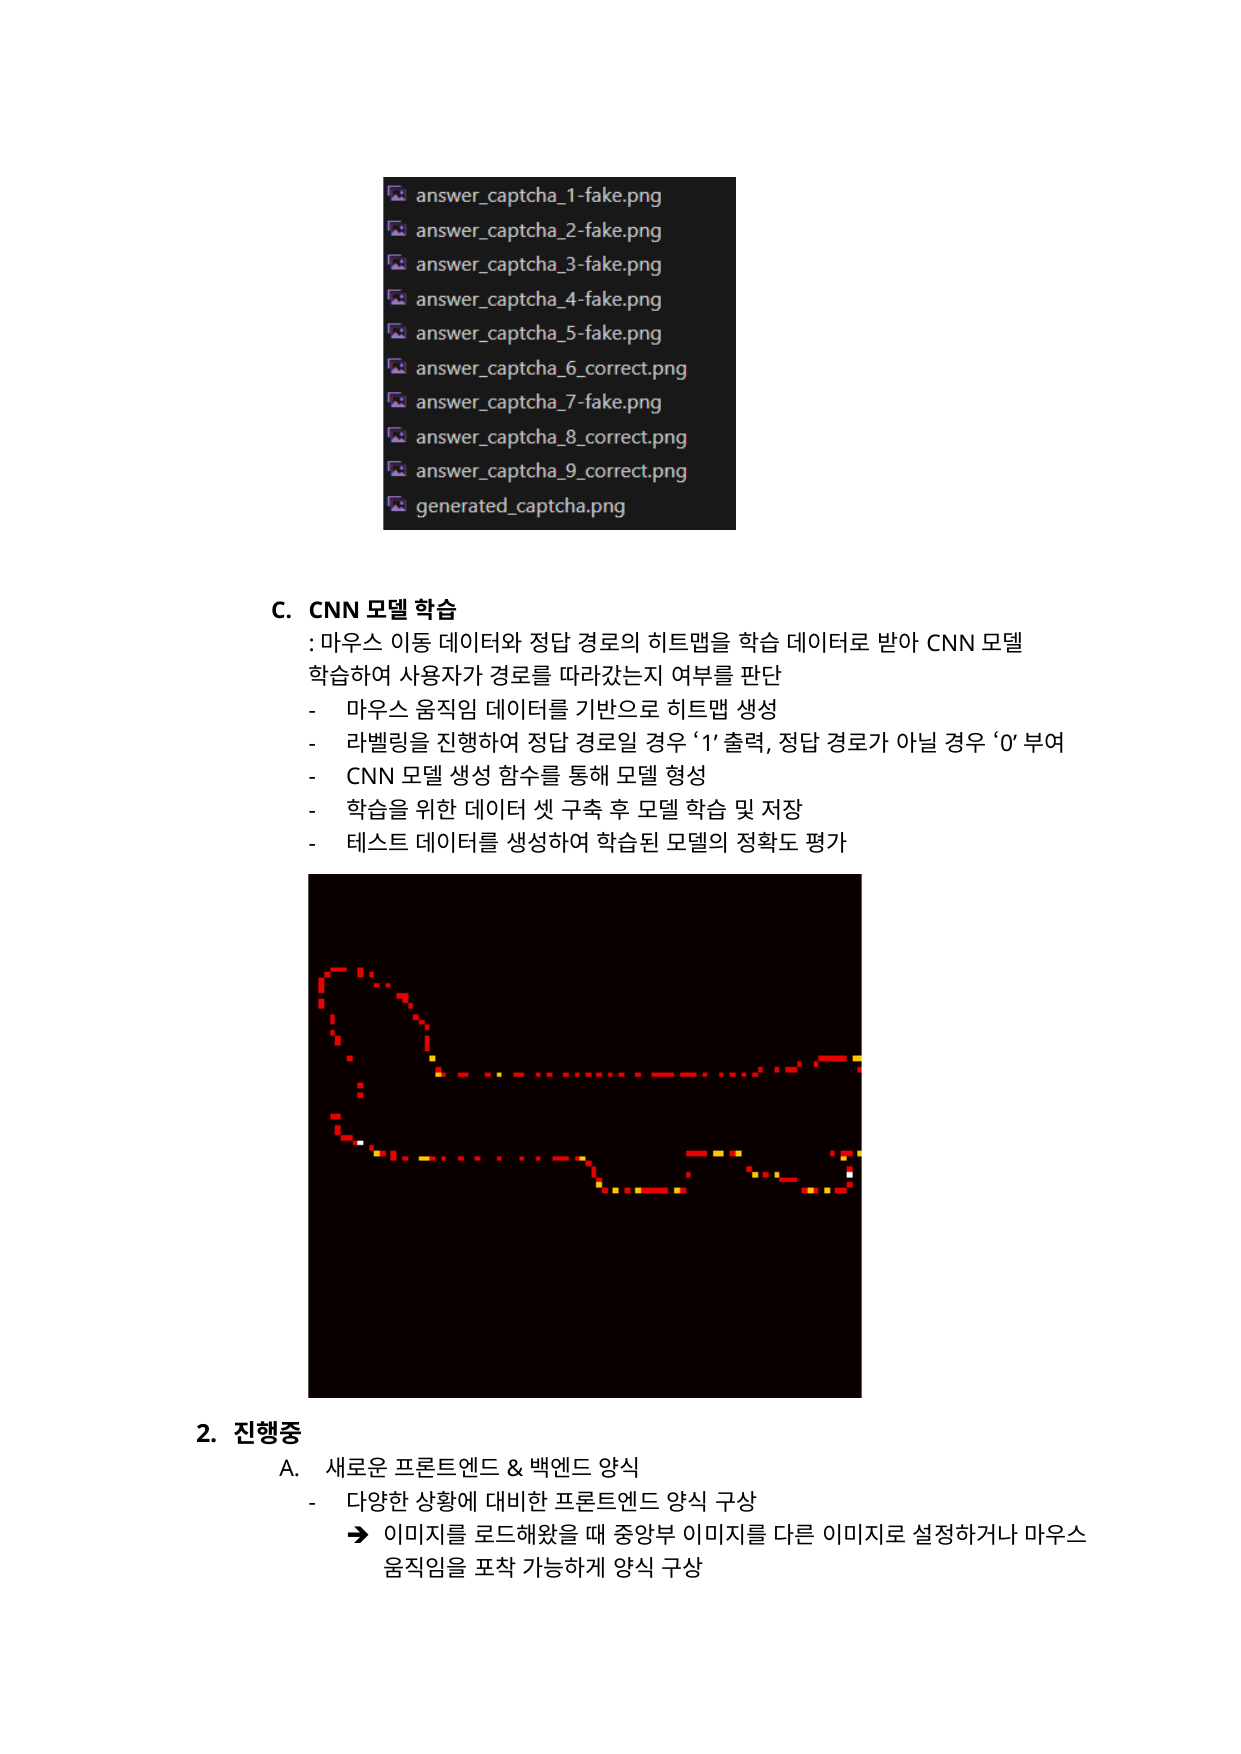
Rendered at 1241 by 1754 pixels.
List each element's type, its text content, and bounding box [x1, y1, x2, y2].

list 테스트 데이터를 생성하여 학습된 모델의 정확도 평가 [308, 825, 1090, 858]
list 학습을 위한 데이터 셋 구축 후 모델 학습 및 저장 [308, 791, 1090, 825]
list 라벨링을 진행하여 정답 경로일 경우 ‘1’ 출력, 정답 경로가 아닐 경우 ‘0’ 부여 [308, 725, 1090, 758]
list : 마우스 이동 데이터와 정답 경로의 히트맵을 학습 데이터로 받아 CNN 모델 학습하여 사용자가 경로를 따라갔는지 여부를 판단 [308, 625, 1090, 691]
list 이미지를 로드해왔을 때 중앙부 이미지를 다른 이미지로 설정하거나 마우스 움직임을 포착 가능하게 양식 구상 [346, 1517, 1090, 1583]
list 진행중 [196, 1414, 1090, 1450]
list CNN 모델 학습 [271, 592, 1090, 625]
list 다양한 상황에 대비한 프론트엔드 양식 구상 [308, 1483, 1090, 1517]
list CNN 모델 생성 함수를 통해 모델 형성 [308, 758, 1090, 791]
list 마우스 움직임 데이터를 기반으로 히트맵 생성 [308, 691, 1090, 725]
picture [383, 177, 736, 530]
list 새로운 프론트엔드 & 백엔드 양식 [279, 1450, 1090, 1483]
picture [308, 874, 862, 1398]
